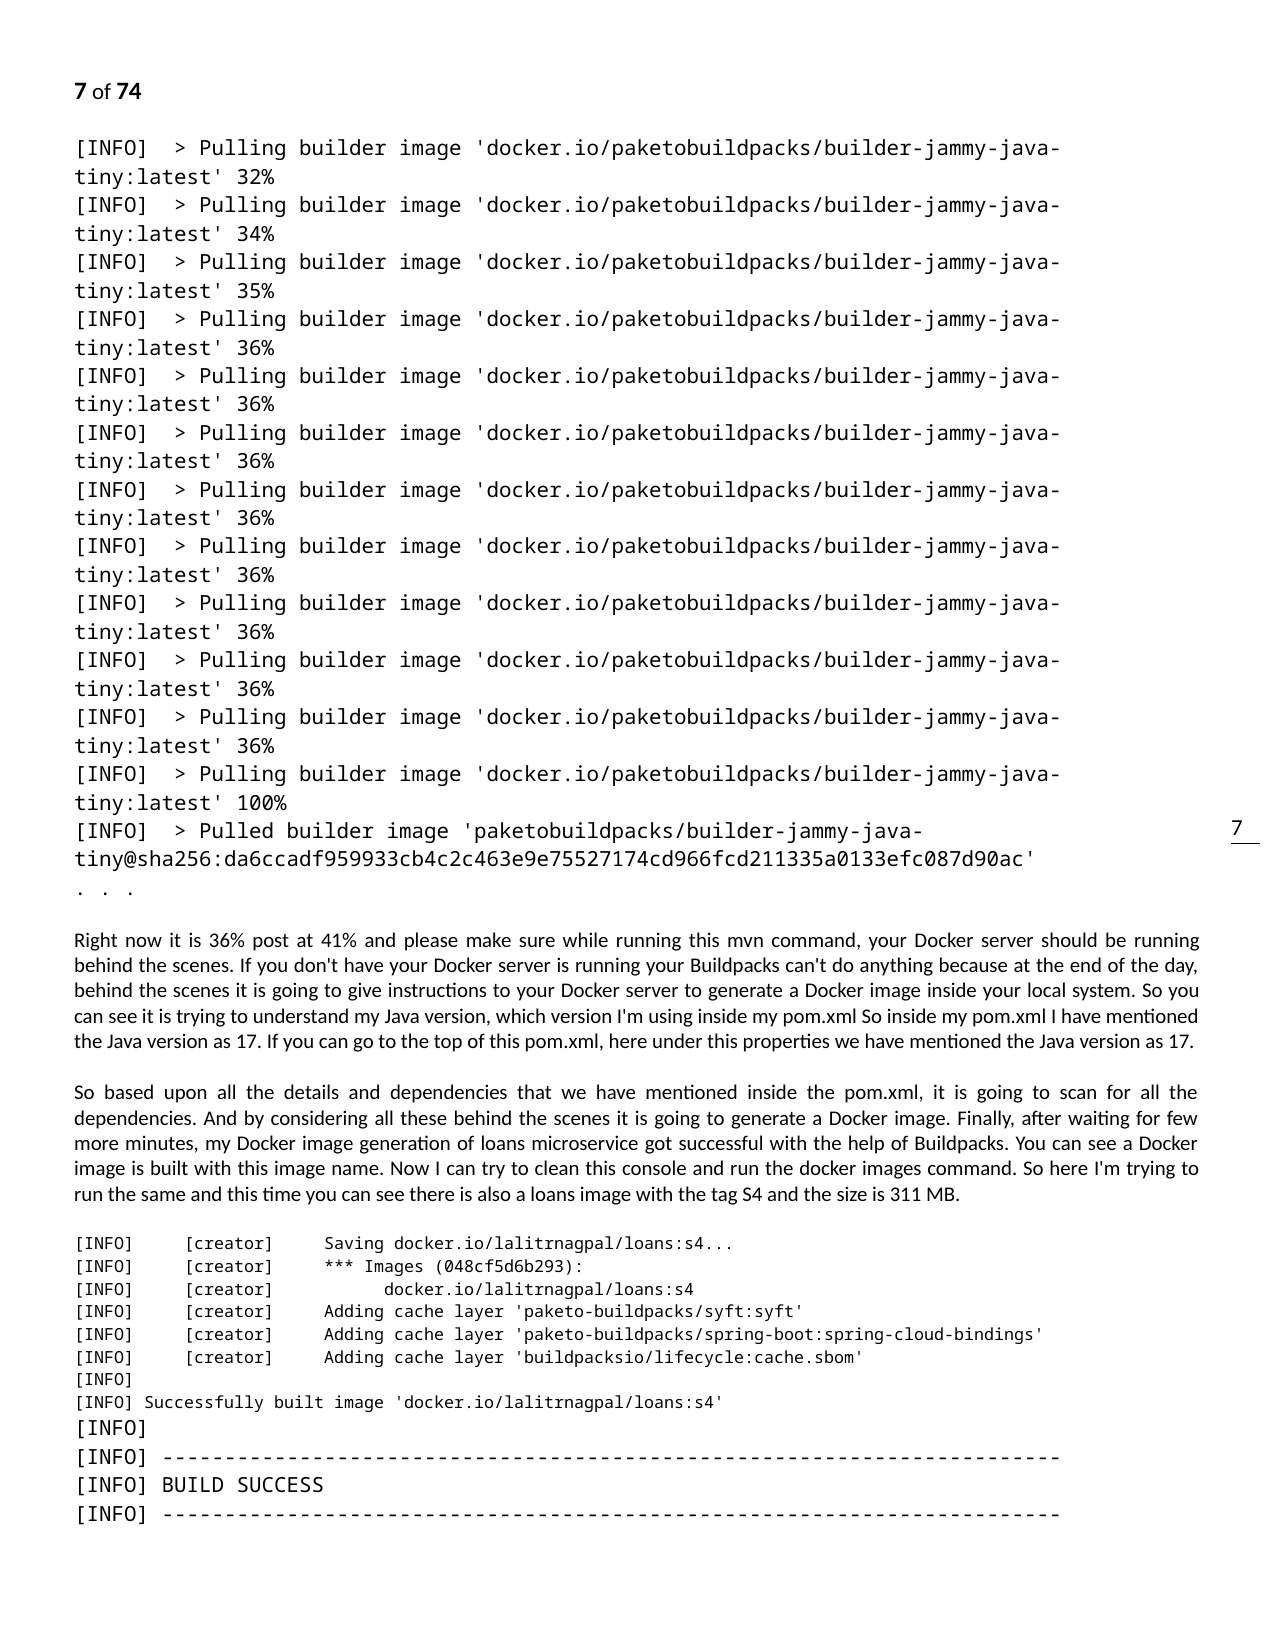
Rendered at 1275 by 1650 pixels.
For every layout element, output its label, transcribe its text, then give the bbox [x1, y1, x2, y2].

text So based upon all the details and dependencies that we have mentioned inside the pom.xml, it is going to scan for all the dependencies. And by considering all these behind the scenes it is going to generate a Docker image. Finally, after waiting for few more minutes, my Docker image generation of loans microservice got successful with the help of Buildpacks. You can see a Docker image is built with this image name. Now I can try to clean this console and run the docker images command. So here I'm trying to run the same and this time you can see there is also a loans image with the tag S4 and the size is 311 MB. [74, 1079, 1201, 1206]
text [INFO] > Pulling builder image 'docker.io/paketobuildpacks/builder-jammy-java-tiny:latest' 36% [74, 588, 1201, 645]
text [INFO] > Pulling builder image 'docker.io/paketobuildpacks/builder-jammy-java-tiny:latest' 100% [74, 759, 1201, 816]
text [INFO] [creator] Adding cache layer 'paketo-buildpacks/syft:syft' [74, 1300, 1201, 1323]
text [INFO] Successfully built image 'docker.io/lalitrnagpal/loans:s4' [74, 1391, 1201, 1413]
text Right now it is 36% post at 41% and please make sure while running this mvn command, your Docker server should be running behind the scenes. If you don't have your Docker server is running your Buildpacks can't do anything because at the end of the day, behind the scenes it is going to give instructions to your Docker server to generate a Docker image inside your local system. So you can see it is trying to understand my Java version, which version I'm using inside my pom.xml So inside my pom.xml I have mentioned the Java version as 17. If you can go to the top of this pom.xml, here under this properties we have mentioned the Java version as 17. [74, 927, 1201, 1054]
text [INFO] > Pulling builder image 'docker.io/paketobuildpacks/builder-jammy-java-tiny:latest' 32% [74, 133, 1201, 190]
text [INFO] > Pulling builder image 'docker.io/paketobuildpacks/builder-jammy-java-tiny:latest' 36% [74, 361, 1201, 418]
text [INFO] [creator] Adding cache layer 'buildpacksio/lifecycle:cache.sbom' [74, 1345, 1201, 1368]
text [INFO] > Pulling builder image 'docker.io/paketobuildpacks/builder-jammy-java-tiny:latest' 35% [74, 247, 1201, 304]
text [INFO] [creator] *** Images (048cf5d6b293): [74, 1254, 1201, 1277]
text [INFO] > Pulling builder image 'docker.io/paketobuildpacks/builder-jammy-java-tiny:latest' 34% [74, 190, 1201, 247]
text [INFO] > Pulling builder image 'docker.io/paketobuildpacks/builder-jammy-java-tiny:latest' 36% [74, 475, 1201, 532]
text [INFO] [creator] Saving docker.io/lalitrnagpal/loans:s4... [74, 1232, 1201, 1254]
text . . . [74, 873, 1201, 901]
text [INFO] > Pulling builder image 'docker.io/paketobuildpacks/builder-jammy-java-tiny:latest' 36% [74, 532, 1201, 588]
text [INFO] [74, 1368, 1201, 1391]
text [INFO] > Pulled builder image 'paketobuildpacks/builder-jammy-java-tiny@sha256:da6ccadf959933cb4c2c463e9e75527174cd966fcd211335a0133efc087d90ac' [74, 816, 1201, 873]
text [INFO] [creator] docker.io/lalitrnagpal/loans:s4 [74, 1277, 1201, 1300]
text [INFO] > Pulling builder image 'docker.io/paketobuildpacks/builder-jammy-java-tiny:latest' 36% [74, 702, 1201, 759]
text [INFO] [creator] Adding cache layer 'paketo-buildpacks/spring-boot:spring-cloud-bindings' [74, 1323, 1201, 1345]
text [INFO] [74, 1413, 1201, 1442]
text [INFO] > Pulling builder image 'docker.io/paketobuildpacks/builder-jammy-java-tiny:latest' 36% [74, 645, 1201, 702]
text [INFO] > Pulling builder image 'docker.io/paketobuildpacks/builder-jammy-java-tiny:latest' 36% [74, 304, 1201, 361]
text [74, 1442, 1201, 1470]
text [74, 1499, 1201, 1527]
text [INFO] BUILD SUCCESS [74, 1470, 1201, 1499]
text [INFO] > Pulling builder image 'docker.io/paketobuildpacks/builder-jammy-java-tiny:latest' 36% [74, 418, 1201, 475]
